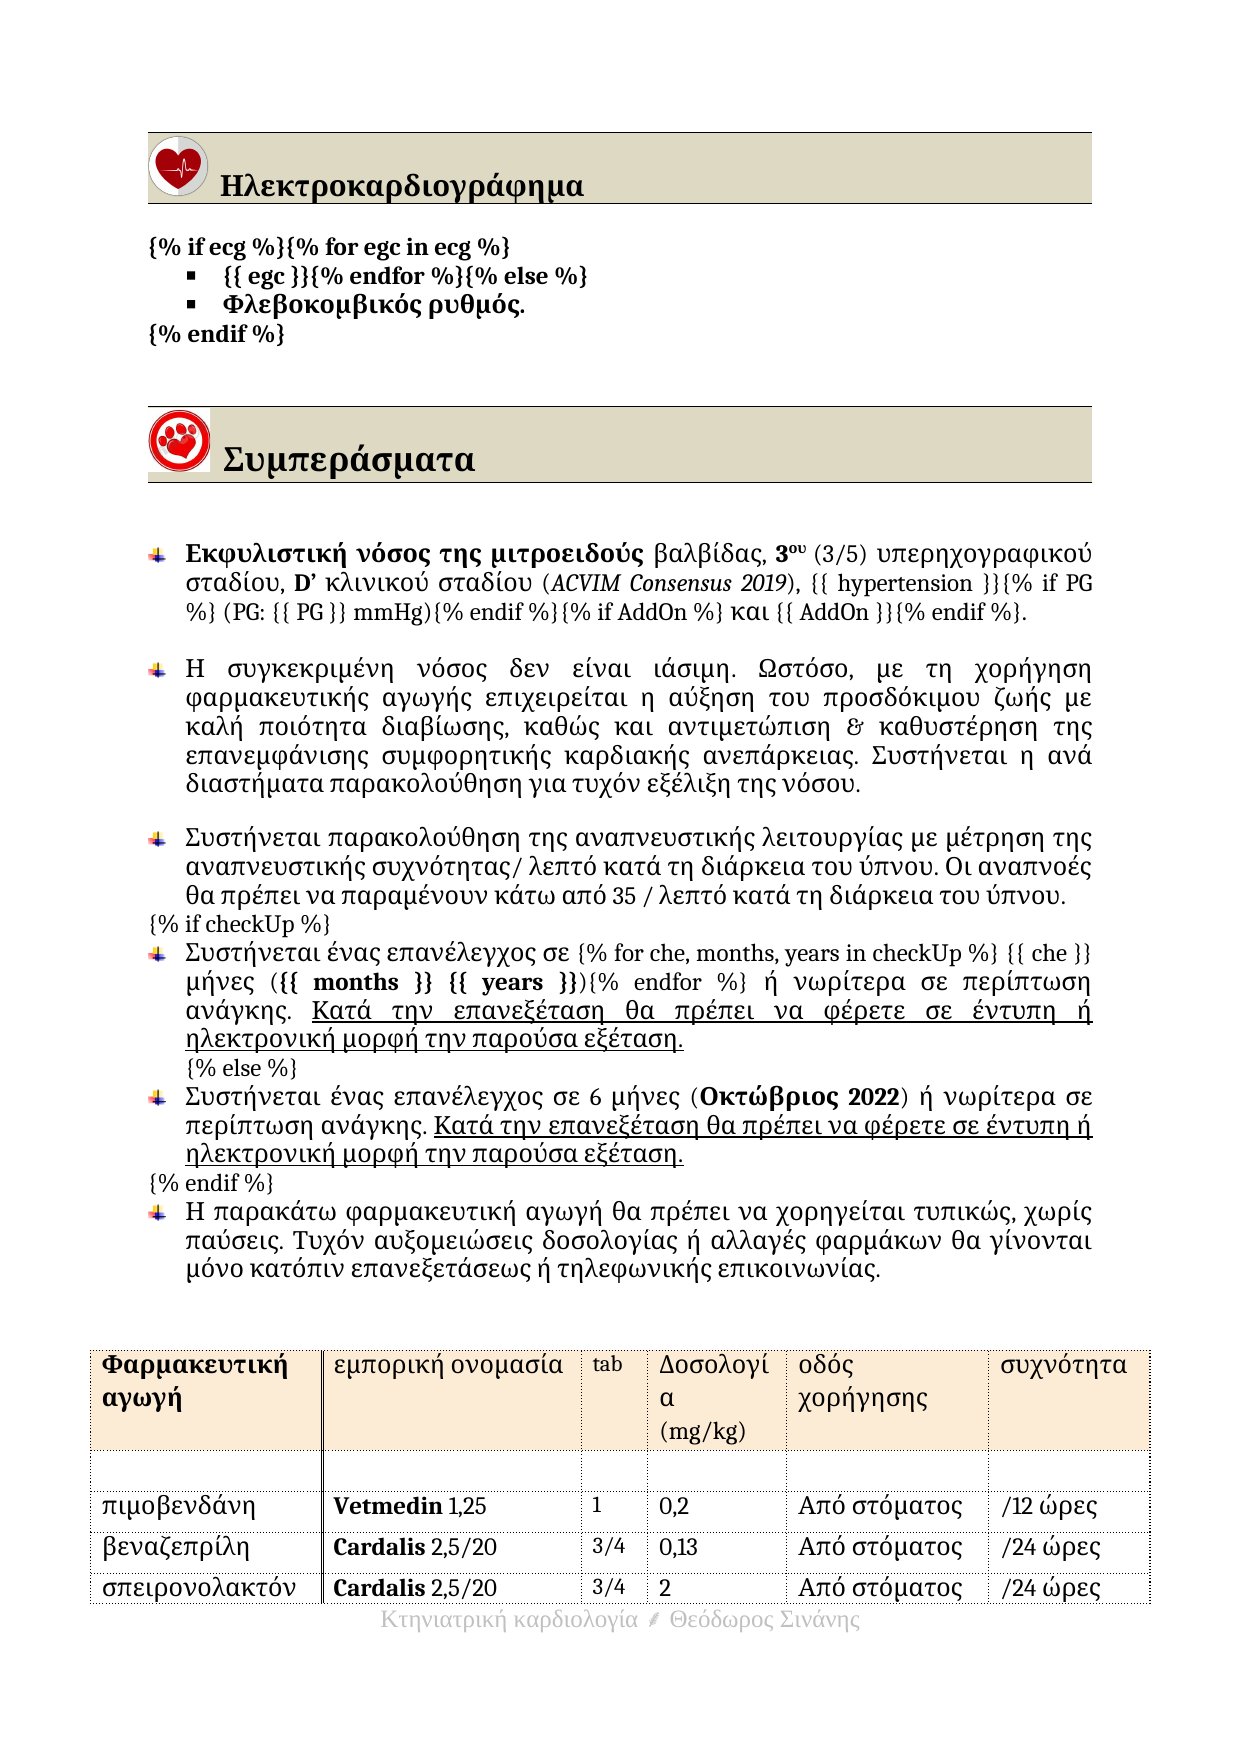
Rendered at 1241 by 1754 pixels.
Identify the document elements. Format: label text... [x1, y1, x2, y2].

table_cell σπειρονολακτόνη [90, 1573, 321, 1603]
table_header οδός χορήγησης [787, 1350, 989, 1450]
list Συστήνεται ένας επανέλεγχος σε {% for che, months, years in checkUp %} {{ che }} μήνες ({{ months }} {{ years }}){% endfor %} ή νωρίτερα σε περίπτωση ανάγκης. Κατά την επανεξέταση θα πρέπει να φέρετε σε έντυπη ή ηλεκτρονική μορφή την παρούσα εξέταση. [148, 939, 1092, 1054]
table_header Δοσολογία (mg/kg) [648, 1350, 787, 1450]
text {% if ecg %}{% for egc in ecg %} [148, 233, 1092, 262]
list Συστήνεται ένας επανέλεγχος σε 6 μήνες (Οκτώβριος 2022) ή νωρίτερα σε περίπτωση ανάγκης. Κατά την επανεξέταση θα πρέπει να φέρετε σε έντυπη ή ηλεκτρονική μορφή την παρούσα εξέταση. [148, 1083, 1092, 1169]
table_cell 3/4 [581, 1532, 648, 1572]
table_header συχνότητα [989, 1350, 1150, 1450]
list Εκφυλιστική νόσος της μιτροειδούς βαλβίδας, 3ου (3/5) υπερηχογραφικού σταδίου, D’ κλινικού σταδίου (ACVIM Consensus 2019), {{ hypertension }}{% if PG %} (PG: {{ PG }} mmHg){% endif %}{% if AddOn %} και {{ AddOn }}{% endif %}. [148, 540, 1092, 627]
table_cell 0,2 [648, 1491, 787, 1532]
table_cell /24 ώρες [989, 1532, 1150, 1572]
table_cell 0,13 [648, 1532, 787, 1572]
table_cell 2 [648, 1573, 787, 1603]
table_cell [787, 1450, 989, 1491]
picture [148, 546, 166, 563]
subtitle Συμπεράσματα [148, 407, 1092, 482]
picture [147, 408, 211, 472]
table_cell Vetmedin 1,25 [324, 1491, 581, 1532]
table_cell [90, 1450, 321, 1491]
table_header εμπορική ονομασία [322, 1350, 581, 1450]
text {% endif %} [148, 319, 1092, 348]
table_cell βεναζεπρίλη [90, 1532, 321, 1572]
list {{ egc }}{% endfor %}{% else %} [185, 262, 1092, 291]
table_cell Cardalis 2,5/20 [324, 1573, 581, 1603]
table_header tab [581, 1350, 648, 1450]
picture [148, 661, 166, 678]
table_cell [648, 1450, 787, 1491]
table_cell Cardalis 2,5/20 [324, 1532, 581, 1572]
picture [148, 945, 166, 962]
text {% if checkUp %} [148, 910, 1092, 939]
table_cell [989, 1450, 1150, 1491]
list Συστήνεται παρακολούθηση της αναπνευστικής λειτουργίας με μέτρηση της αναπνευστικής συχνότητας/ λεπτό κατά τη διάρκεια του ύπνου. Οι αναπνοές θα πρέπει να παραμένουν κάτω από 35 / λεπτό κατά τη διάρκεια του ύπνου. [148, 824, 1092, 910]
text {% else %} [185, 1054, 1092, 1083]
table_cell [324, 1450, 581, 1491]
picture [147, 135, 209, 197]
table_cell Από στόματος [787, 1532, 989, 1572]
picture [148, 1088, 166, 1106]
list Η παρακάτω φαρμακευτική αγωγή θα πρέπει να χορηγείται τυπικώς, χωρίς παύσεις. Τυχόν αυξομειώσεις δοσολογίας ή αλλαγές φαρμάκων θα γίνονται μόνο κατόπιν επανεξετάσεως ή τηλεφωνικής επικοινωνίας. [148, 1198, 1092, 1284]
list Η συγκεκριμένη νόσος δεν είναι ιάσιμη. Ωστόσο, με τη χορήγηση φαρμακευτικής αγωγής επιχειρείται η αύξηση του προσδόκιμου ζωής με καλή ποιότητα διαβίωσης, καθώς και αντιμετώπιση & καθυστέρηση της επανεμφάνισης συμφορητικής καρδιακής ανεπάρκειας. Συστήνεται η ανά διαστήματα παρακολούθηση για τυχόν εξέλιξη της νόσου. [148, 655, 1092, 799]
picture [148, 1203, 166, 1221]
table_cell Από στόματος [787, 1573, 989, 1603]
list Φλεβοκομβικός ρυθμός. [185, 291, 1092, 319]
table_cell Από στόματος [787, 1491, 989, 1532]
table_cell 1 [581, 1491, 648, 1532]
picture [148, 830, 166, 847]
table_cell /12 ώρες [989, 1491, 1150, 1532]
table_cell [581, 1450, 648, 1491]
text {% endif %} [148, 1169, 1092, 1198]
table_cell 3/4 [581, 1573, 648, 1603]
table_header Φαρμακευτική αγωγή [90, 1350, 321, 1450]
table_cell πιμοβενδάνη [90, 1491, 321, 1532]
text Ηλεκτροκαρδιογράφημα [148, 133, 1092, 203]
table_cell /24 ώρες [989, 1573, 1150, 1603]
